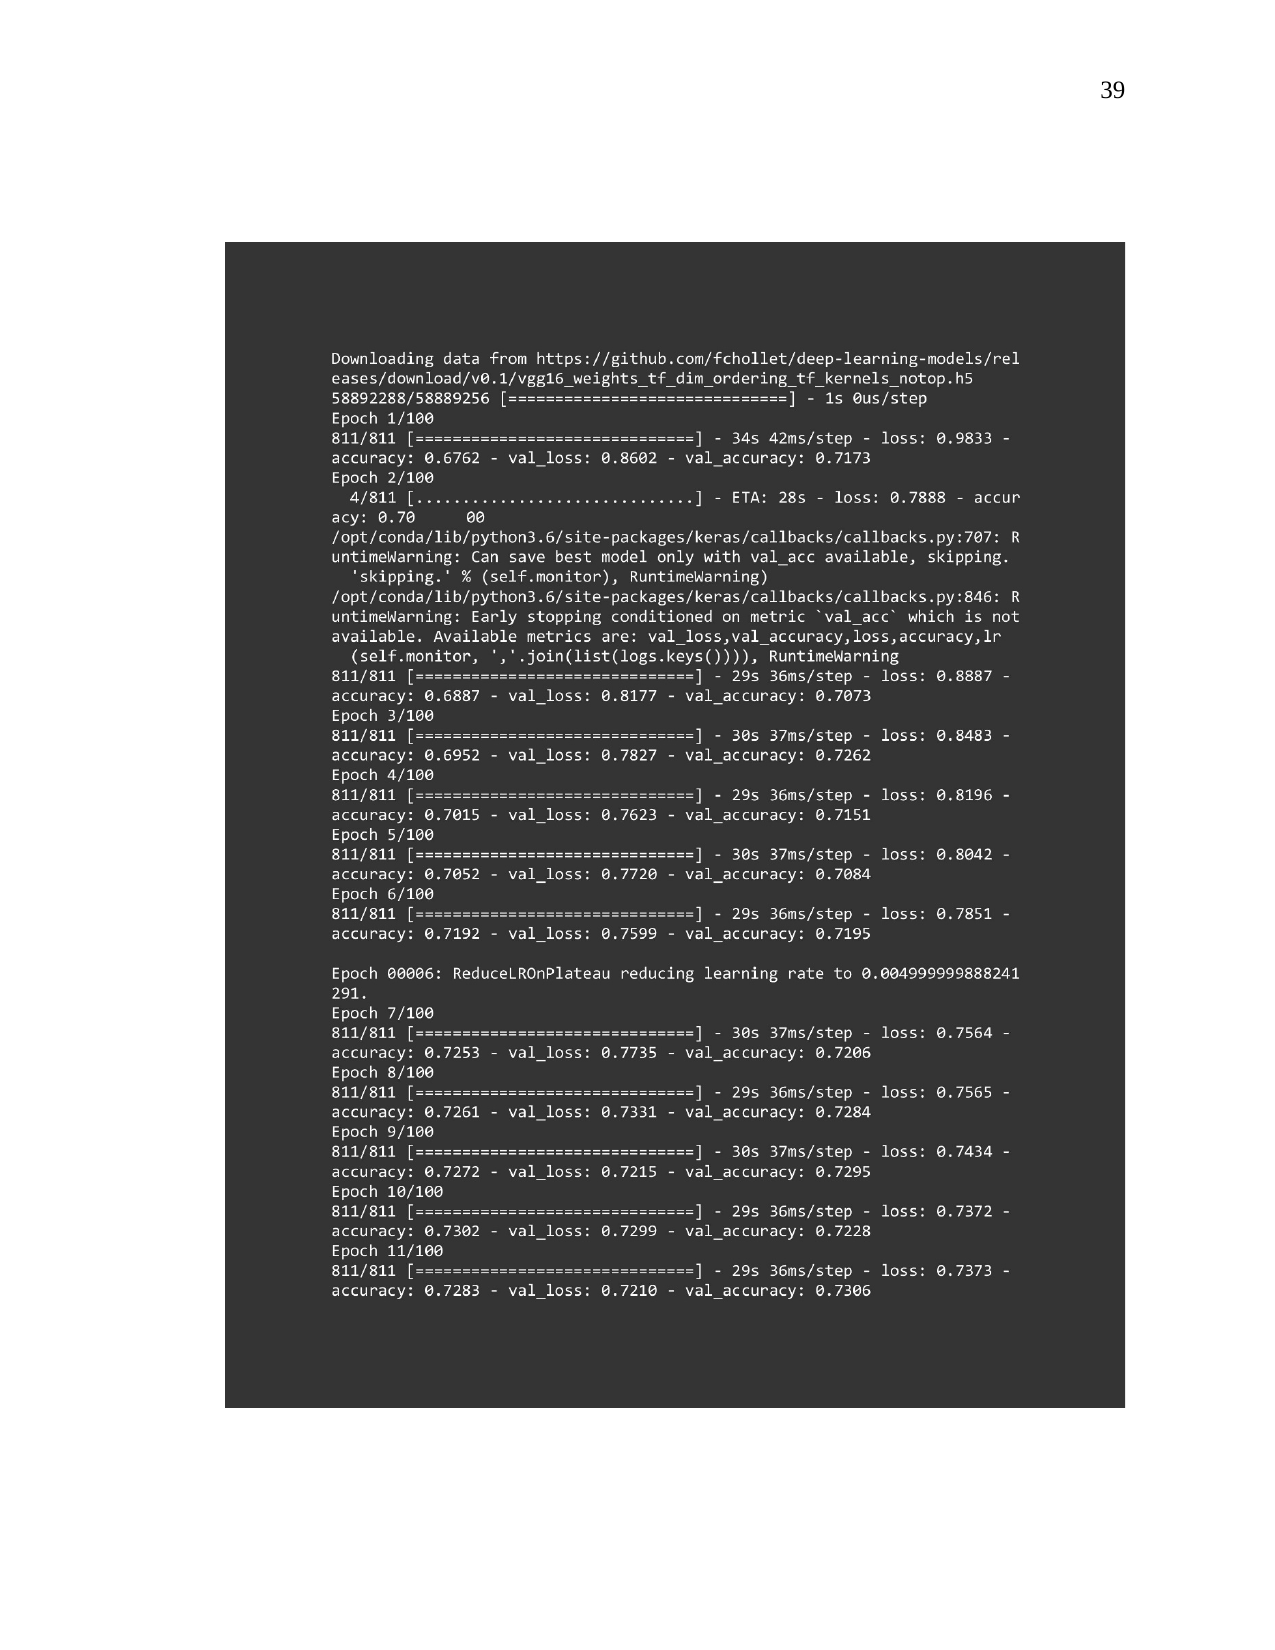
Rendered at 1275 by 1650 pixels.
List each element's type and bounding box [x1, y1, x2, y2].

picture [225, 242, 1125, 1408]
